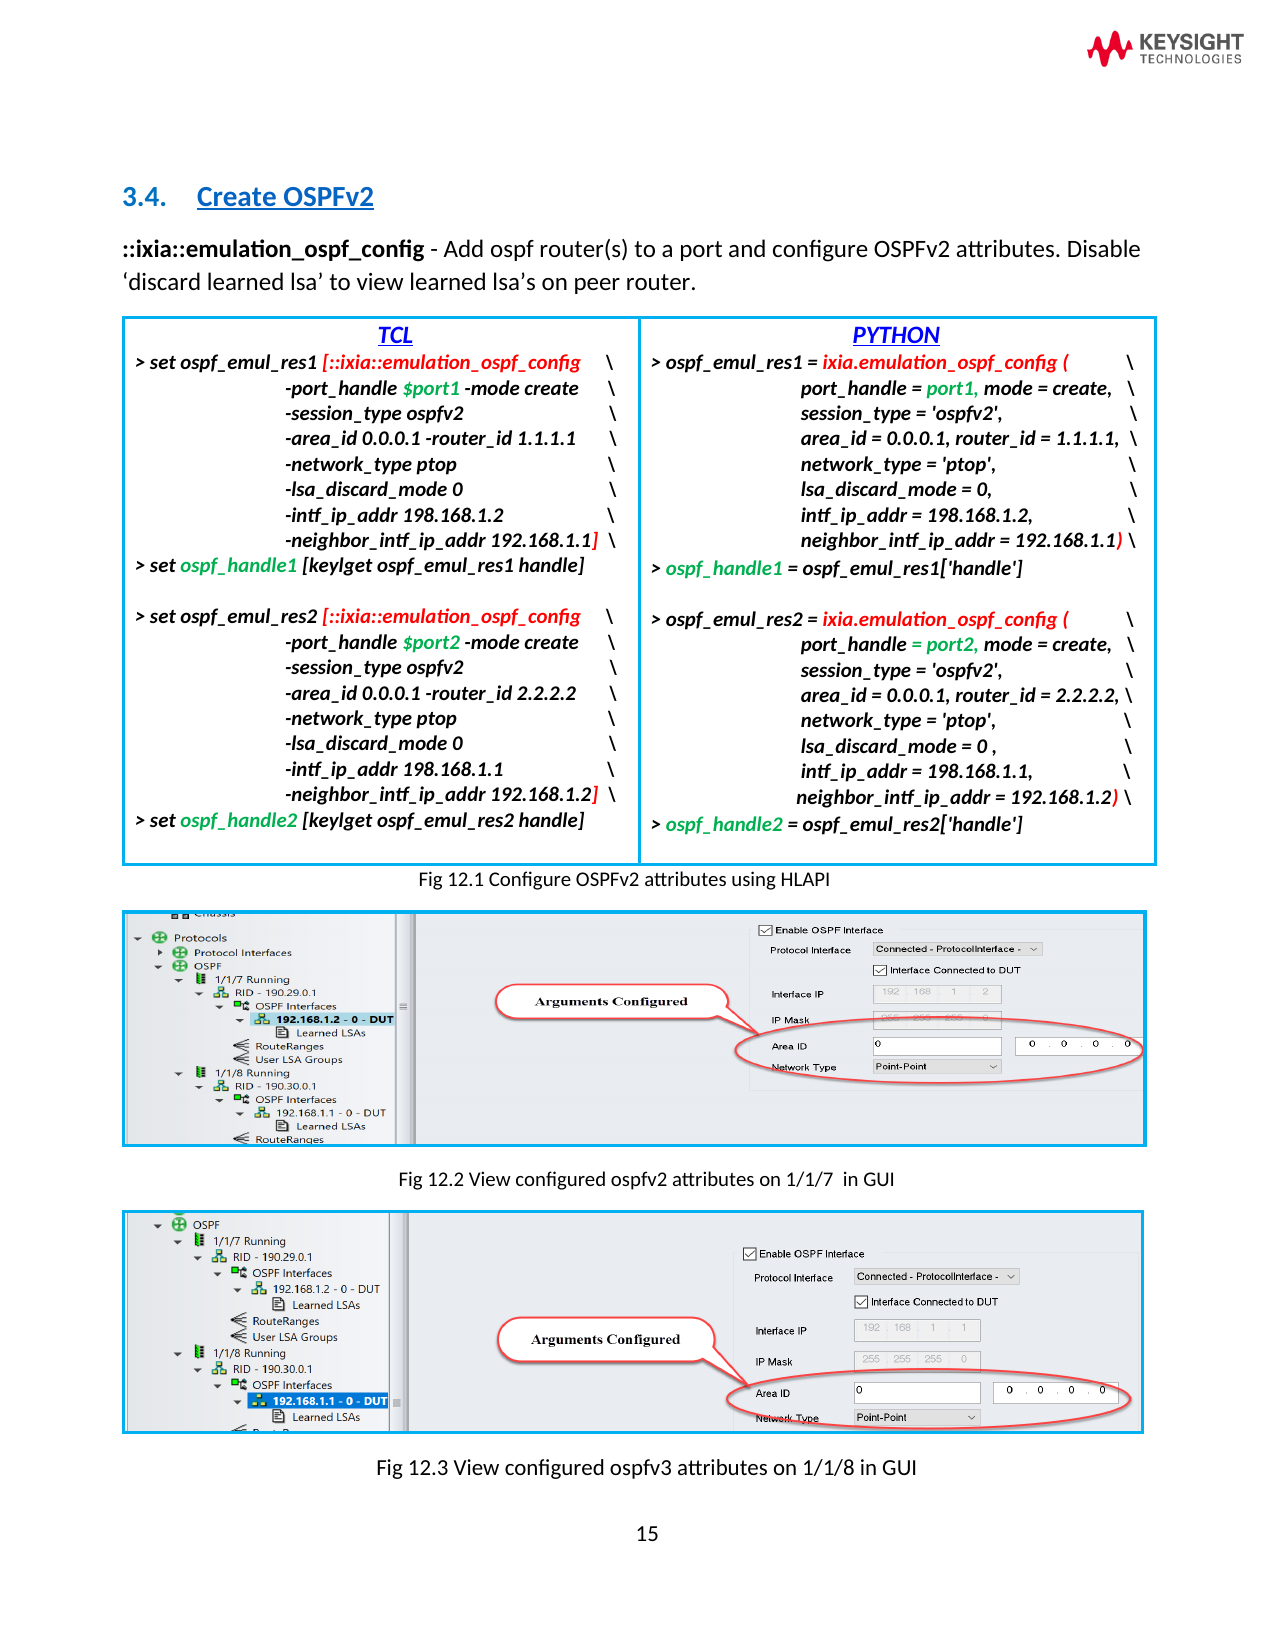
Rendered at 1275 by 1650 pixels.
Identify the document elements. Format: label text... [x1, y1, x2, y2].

picture [126, 915, 1142, 1143]
list Create OSPFv2 [122, 178, 1172, 214]
list Fig 12.1 Configure OSPFv2 attributes using HLAPI [77, 866, 1172, 891]
text Fig 12.2 View configured ospfv2 attributes on 1/1/7 in GUI [122, 1166, 1172, 1191]
table_header PYTHON > ospf_emul_res1 = ixia.emulation_ospf_config ( \ port_handle = port1, mode = create, \ session_type = 'ospfv2', \ area_id = 0.0.0.1, router_id = 1.1.1.1, \ network_type = 'ptop', \ lsa_discard_mode = 0, \ intf_ip_addr = 198.168.1.2, \ neighbor_intf_ip_addr = 192.168.1.1) \ > ospf_handle1 = ospf_emul_res1['handle'] > ospf_emul_res2 = ixia.emulation_ospf_config ( \ port_handle = port2, mode = create, \ session_type = 'ospfv2', \ area_id = 0.0.0.1, router_id = 2.2.2.2, \ network_type = 'ptop', \ lsa_discard_mode = 0 , \ intf_ip_addr = 198.168.1.1, \ neighbor_intf_ip_addr = 192.168.1.2) \ > ospf_handle2 = ospf_emul_res2['handle'] [641, 319, 1154, 863]
text ::ixia::emulation_ospf_config - Add ospf router(s) to a port and configure OSPFv2 attributes. Disable ‘discard learned lsa’ to view learned lsa’s on peer router. [122, 233, 1172, 297]
picture [1086, 21, 1246, 72]
picture [126, 1214, 1140, 1430]
text Fig 12.3 View configured ospfv3 attributes on 1/1/8 in GUI [122, 1453, 1172, 1481]
table_header TCL > set ospf_emul_res1 [::ixia::emulation_ospf_config \ -port_handle $port1 -mode create \ -session_type ospfv2 \ -area_id 0.0.0.1 -router_id 1.1.1.1 \ -network_type ptop \ -lsa_discard_mode 0 \ -intf_ip_addr 198.168.1.2 \ -neighbor_intf_ip_addr 192.168.1.1] \ > set ospf_handle1 [keylget ospf_emul_res1 handle] > set ospf_emul_res2 [::ixia::emulation_ospf_config \ -port_handle $port2 -mode create \ -session_type ospfv2 \ -area_id 0.0.0.1 -router_id 2.2.2.2 \ -network_type ptop \ -lsa_discard_mode 0 \ -intf_ip_addr 198.168.1.1 \ -neighbor_intf_ip_addr 192.168.1.2] \ > set ospf_handle2 [keylget ospf_emul_res2 handle] [125, 319, 638, 863]
